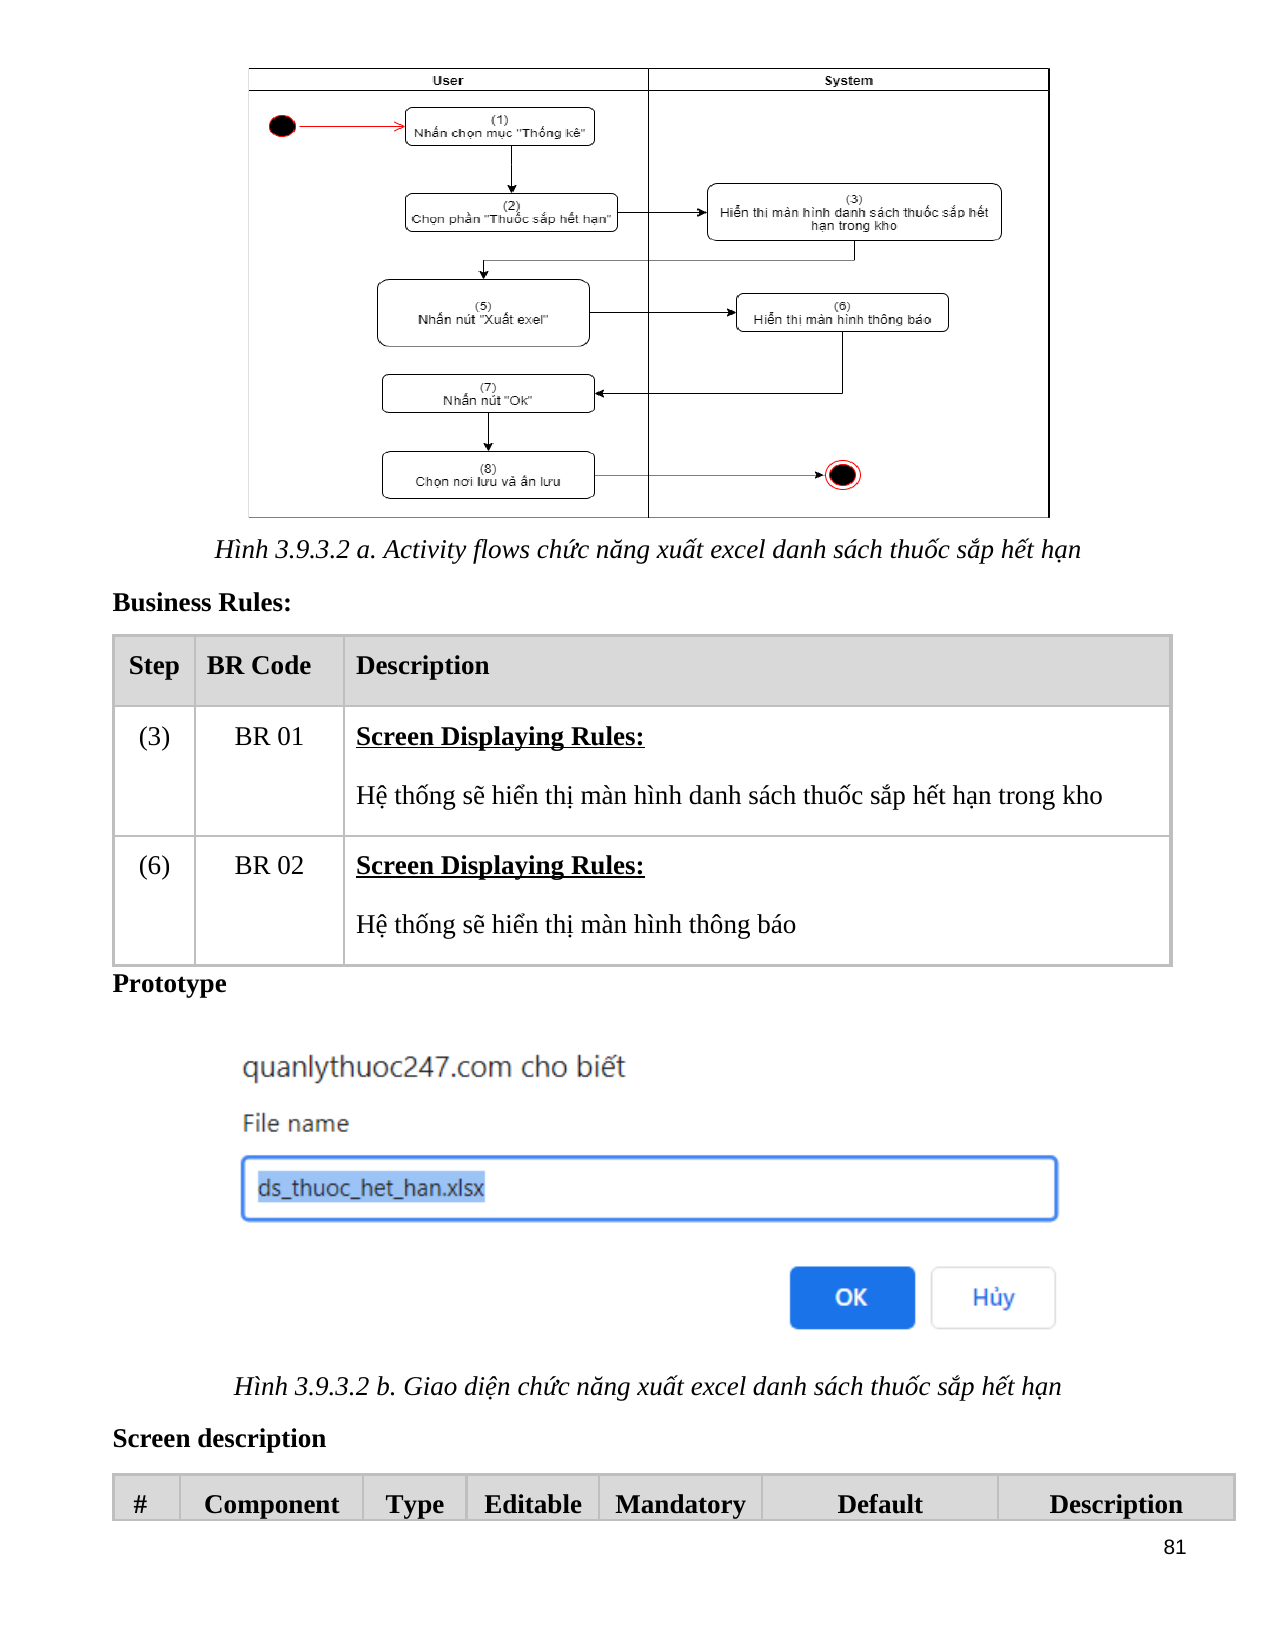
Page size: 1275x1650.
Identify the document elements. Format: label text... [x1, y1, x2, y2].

text Hình 3.9.3.2 a. Activity flows chức năng xuất excel danh sách thuốc sắp hết hạn [112, 534, 1186, 565]
table_cell (6) [115, 837, 194, 964]
text Prototype [112, 967, 1186, 998]
picture [213, 1016, 1086, 1353]
table_header Editable [468, 1476, 598, 1519]
table_header BR Code [196, 637, 343, 705]
table_header Default [763, 1476, 997, 1519]
table_header Step [115, 637, 194, 705]
picture [248, 68, 1050, 518]
table_header Description [345, 637, 1169, 705]
text Screen description [112, 1422, 1186, 1454]
table_header # [115, 1476, 179, 1519]
table_cell Screen Displaying Rules: Hệ thống sẽ hiển thị màn hình thông báo [345, 837, 1169, 964]
table_header Mandatory [600, 1476, 761, 1519]
table_header Type [364, 1476, 465, 1519]
table_cell BR 01 [196, 707, 343, 834]
table_header Description [999, 1476, 1233, 1519]
text Business Rules: [112, 586, 1186, 617]
table_cell (3) [115, 707, 194, 834]
text Hình 3.9.3.2 b. Giao diện chức năng xuất excel danh sách thuốc sắp hết hạn [112, 1371, 1186, 1402]
table_cell Screen Displaying Rules: Hệ thống sẽ hiển thị màn hình danh sách thuốc sắp hết hạn trong kho [345, 707, 1169, 834]
table_cell BR 02 [196, 837, 343, 964]
table_header Component [181, 1476, 362, 1519]
